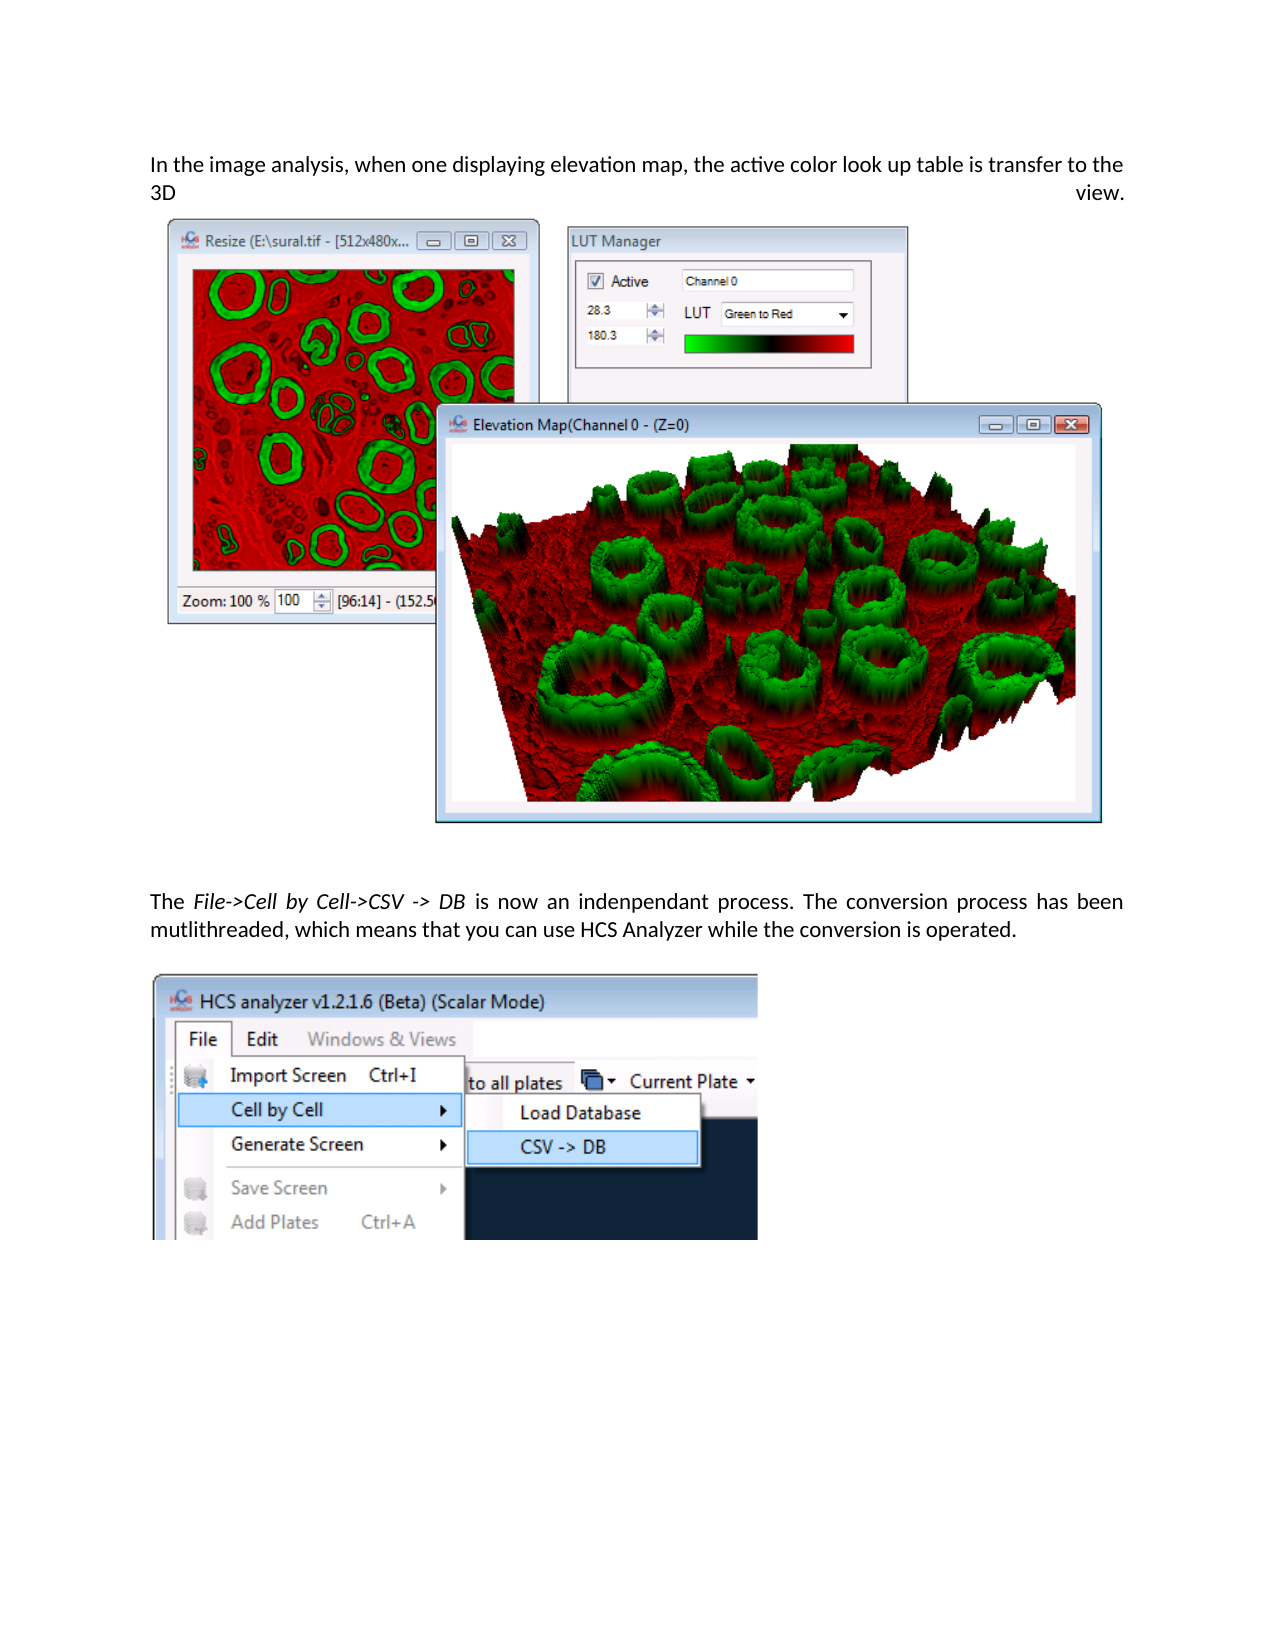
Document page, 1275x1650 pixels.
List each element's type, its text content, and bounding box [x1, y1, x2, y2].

picture [150, 206, 1125, 832]
text In the image analysis, when one displaying elevation map, the active color look up table is transfer to the 3D view. [150, 150, 1125, 206]
text The File->Cell by Cell->CSV -> DB is now an indenpendant process. The conversion process has been mutlithreaded, which means that you can use HCS Analyzer while the conversion is operated. [150, 887, 1125, 943]
picture [150, 943, 758, 1240]
